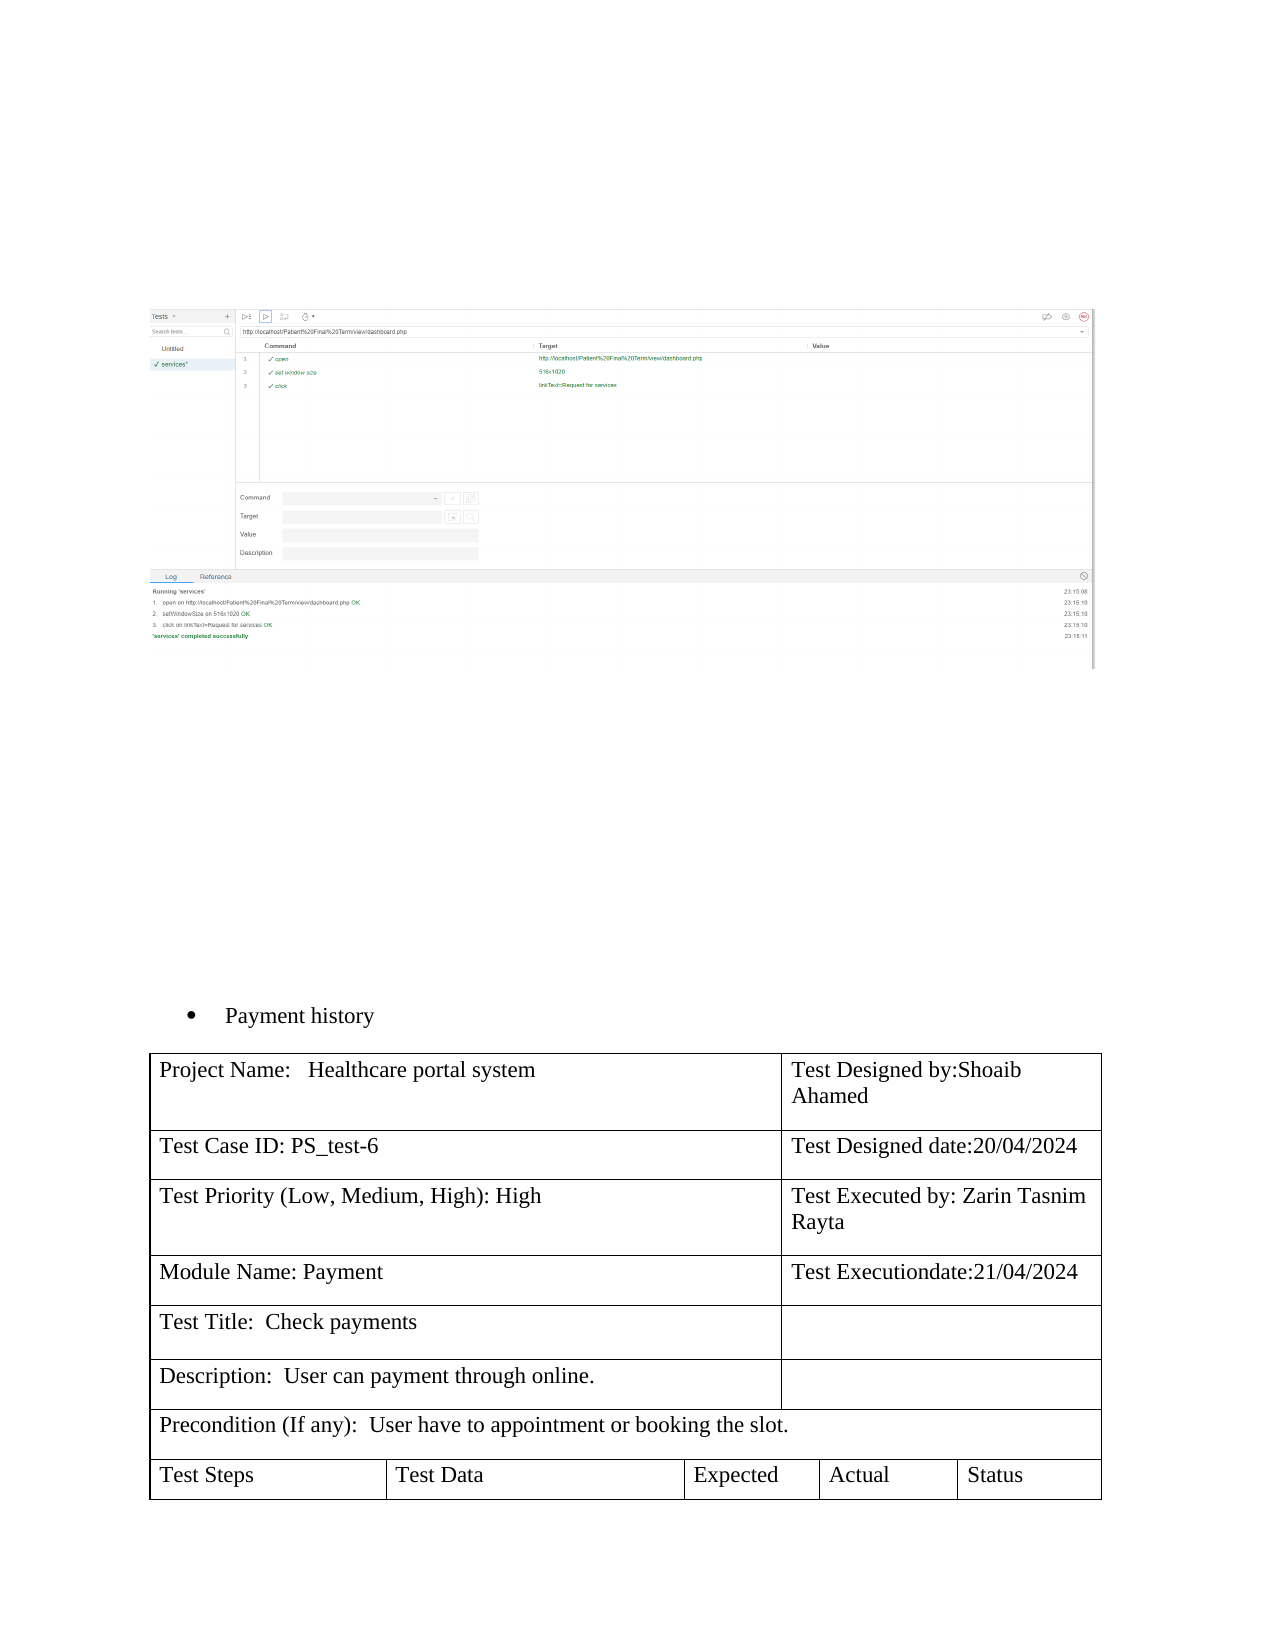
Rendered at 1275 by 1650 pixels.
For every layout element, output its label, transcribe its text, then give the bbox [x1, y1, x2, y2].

table_cell Module Name: Payment [151, 1256, 781, 1305]
table_cell Description: User can payment through online. [151, 1360, 781, 1409]
table_cell Status (Pass/Fail) [958, 1460, 1101, 1499]
table_cell Test Title: Check payments [151, 1306, 781, 1359]
table_cell Precondition (If any): User have to appointment or booking the slot. [151, 1410, 1101, 1459]
picture [150, 309, 1096, 669]
table_cell Test Priority (Low, Medium, High): High [151, 1180, 781, 1255]
table_cell Test Executed by: Zarin Tasnim Rayta [782, 1180, 1101, 1255]
list Payment history [187, 1002, 1125, 1029]
table_cell Test Executiondate:21/04/2024 [782, 1256, 1101, 1305]
table_cell Test Case ID: PS_test-6 [151, 1131, 781, 1179]
table_cell [782, 1306, 1101, 1359]
table_cell Test Data [387, 1460, 684, 1499]
table_cell Test Steps [151, 1460, 386, 1499]
table_header Test Designed by:Shoaib Ahamed [782, 1054, 1101, 1129]
table_header Project Name: Healthcare portal system [151, 1054, 781, 1129]
table_cell Test Designed date:20/04/2024 [782, 1131, 1101, 1179]
table_cell Actual Results [820, 1460, 957, 1499]
table_cell Expected Results [685, 1460, 819, 1499]
table_cell [782, 1360, 1101, 1409]
